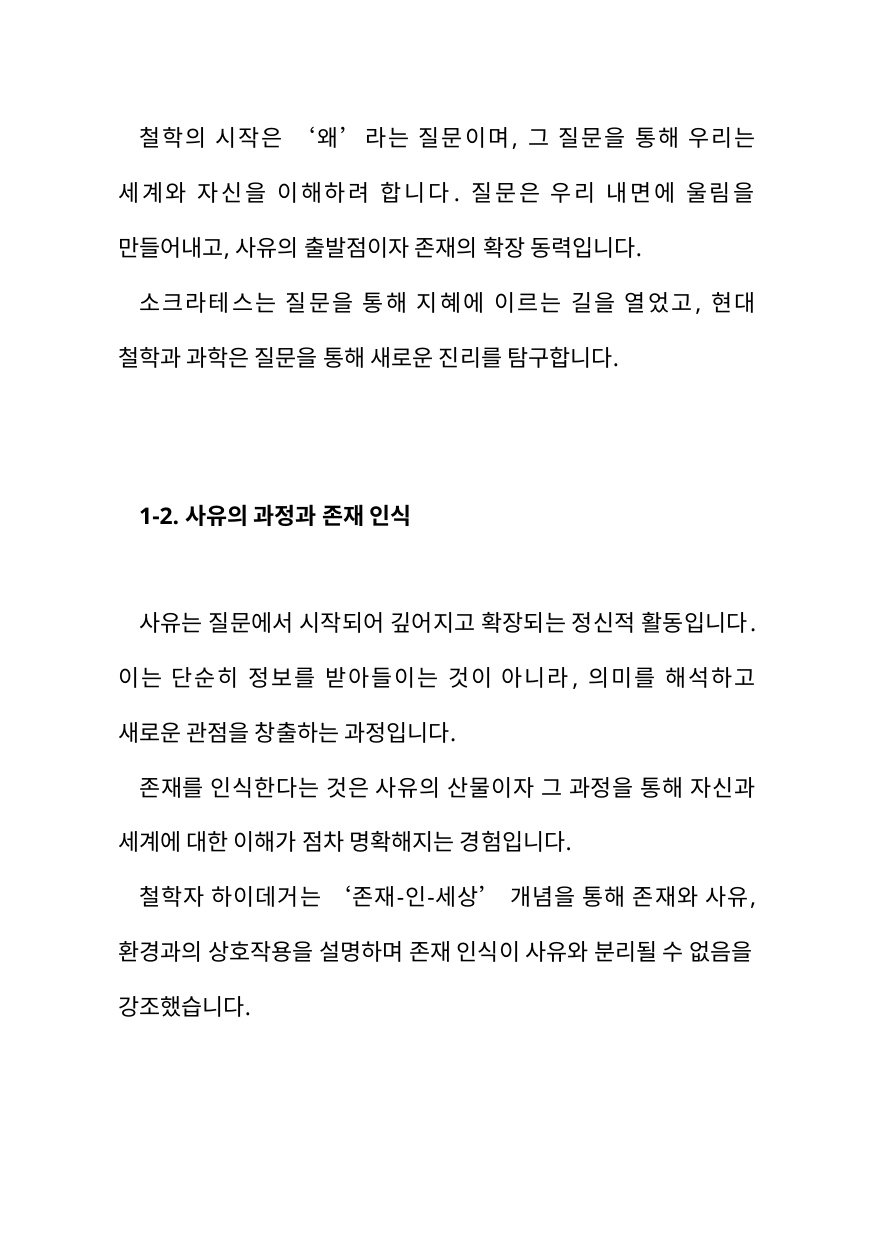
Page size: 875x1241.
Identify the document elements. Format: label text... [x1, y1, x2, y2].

text 1-2. 사유의 과정과 존재 인식 [110, 496, 764, 531]
text 소크라테스는 질문을 통해 지혜에 이르는 길을 열었고, 현대 철학과 과학은 질문을 통해 새로운 진리를 탐구합니다. [110, 283, 764, 373]
text 철학자 하이데거는 ‘존재-인-세상’ 개념을 통해 존재와 사유, 환경과의 상호작용을 설명하며 존재 인식이 사유와 분리될 수 없음을 강조했습니다. [110, 877, 764, 1022]
text 사유는 질문에서 시작되어 깊어지고 확장되는 정신적 활동입니다. 이는 단순히 정보를 받아들이는 것이 아니라, 의미를 해석하고 새로운 관점을 창출하는 과정입니다. [110, 602, 764, 748]
text 존재를 인식한다는 것은 사유의 산물이자 그 과정을 통해 자신과 세계에 대한 이해가 점차 명확해지는 경험입니다. [110, 767, 764, 857]
text 철학의 시작은 ‘왜’라는 질문이며, 그 질문을 통해 우리는 세계와 자신을 이해하려 합니다. 질문은 우리 내면에 울림을 만들어내고, 사유의 출발점이자 존재의 확장 동력입니다. [110, 118, 764, 263]
